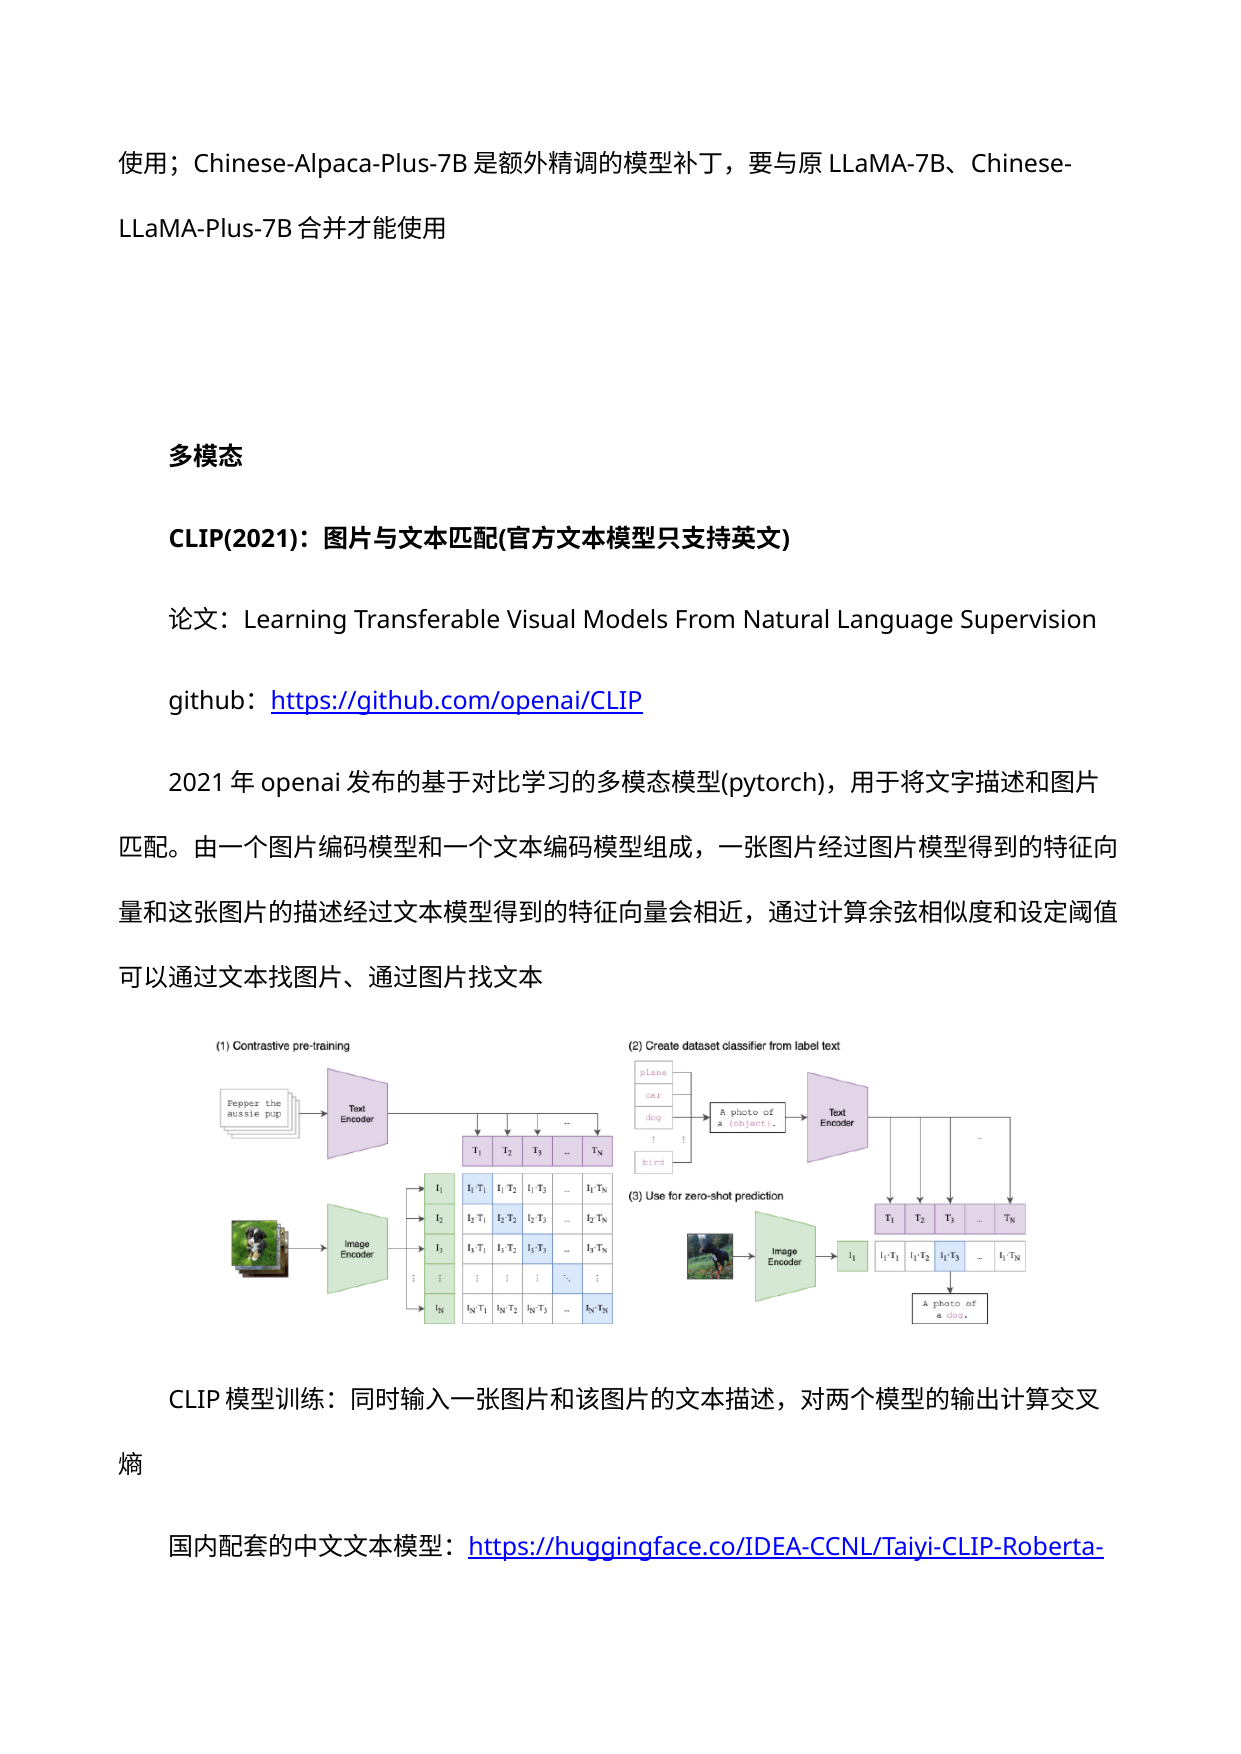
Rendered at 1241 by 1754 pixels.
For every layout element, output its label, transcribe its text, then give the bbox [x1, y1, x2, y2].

list CLIP模型训练：同时输入一张图片和该图片的文本描述，对两个模型的输出计算交叉熵 [118, 1366, 1122, 1496]
text github：https://github.com/openai/CLIP [118, 666, 1122, 731]
text 多模态 [118, 422, 1122, 487]
text CLIP(2021)：图片与文本匹配(官方文本模型只支持英文) [118, 504, 1122, 569]
text 论文：Learning Transferable Visual Models From Natural Language Supervision [118, 585, 1122, 650]
text 2021年openai发布的基于对比学习的多模态模型(pytorch)，用于将文字描述和图片匹配。由一个图片编码模型和一个文本编码模型组成，一张图片经过图片模型得到的特征向量和这张图片的描述经过文本模型得到的特征向量会相近，通过计算余弦相似度和设定阈值可以通过文本找图片、通过图片找文本 [118, 748, 1122, 1008]
picture [206, 1024, 1034, 1332]
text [118, 129, 1122, 259]
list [118, 1512, 1122, 1577]
